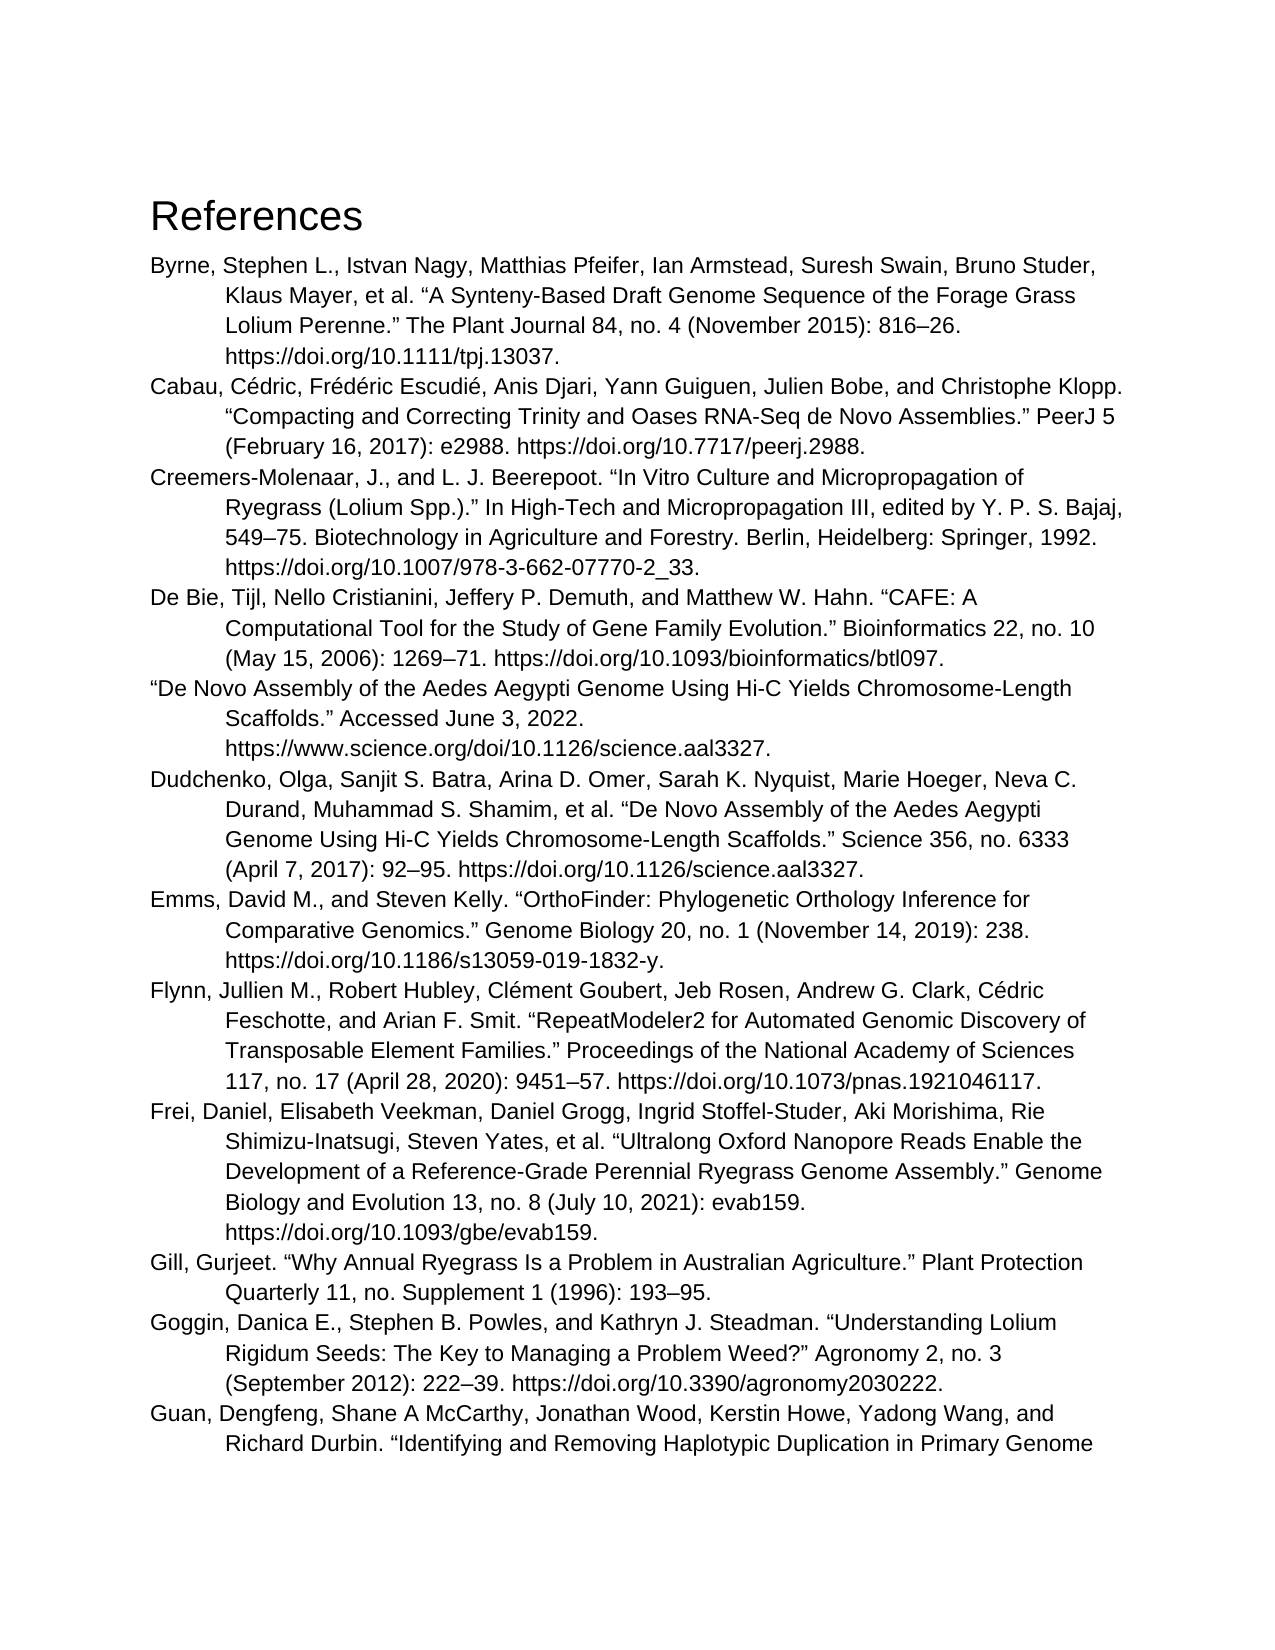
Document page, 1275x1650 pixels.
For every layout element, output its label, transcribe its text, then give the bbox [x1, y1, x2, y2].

text Gill, Gurjeet. “Why Annual Ryegrass Is a Problem in Australian Agriculture.” Plant Protection Quarterly 11, no. Supplement 1 (1996): 193–95. [150, 1249, 1125, 1306]
text Creemers-Molenaar, J., and L. J. Beerepoot. “In Vitro Culture and Micropropagation of Ryegrass (Lolium Spp.).” In High-Tech and Micropropagation III, edited by Y. P. S. Bajaj, 549–75. Biotechnology in Agriculture and Forestry. Berlin, Heidelberg: Springer, 1992. https://doi.org/10.1007/978-3-662-07770-2_33. [150, 463, 1125, 581]
text De Bie, Tijl, Nello Cristianini, Jeffery P. Demuth, and Matthew W. Hahn. “CAFE: A Computational Tool for the Study of Gene Family Evolution.” Bioinformatics 22, no. 10 (May 15, 2006): 1269–71. https://doi.org/10.1093/bioinformatics/btl097. [150, 584, 1125, 671]
text Frei, Daniel, Elisabeth Veekman, Daniel Grogg, Ingrid Stoffel-Studer, Aki Morishima, Rie Shimizu-Inatsugi, Steven Yates, et al. “Ultralong Oxford Nanopore Reads Enable the Development of a Reference-Grade Perennial Ryegrass Genome Assembly.” Genome Biology and Evolution 13, no. 8 (July 10, 2021): evab159. https://doi.org/10.1093/gbe/evab159. [150, 1098, 1125, 1245]
text Cabau, Cédric, Frédéric Escudié, Anis Djari, Yann Guiguen, Julien Bobe, and Christophe Klopp. “Compacting and Correcting Trinity and Oases RNA-Seq de Novo Assemblies.” PeerJ 5 (February 16, 2017): e2988. https://doi.org/10.7717/peerj.2988. [150, 373, 1125, 460]
text Emms, David M., and Steven Kelly. “OrthoFinder: Phylogenetic Orthology Inference for Comparative Genomics.” Genome Biology 20, no. 1 (November 14, 2019): 238. https://doi.org/10.1186/s13059-019-1832-y. [150, 886, 1125, 973]
text Flynn, Jullien M., Robert Hubley, Clément Goubert, Jeb Rosen, Andrew G. Clark, Cédric Feschotte, and Arian F. Smit. “RepeatModeler2 for Automated Genomic Discovery of Transposable Element Families.” Proceedings of the National Academy of Sciences 117, no. 17 (April 28, 2020): 9451–57. https://doi.org/10.1073/pnas.1921046117. [150, 977, 1125, 1094]
text Goggin, Danica E., Stephen B. Powles, and Kathryn J. Steadman. “Understanding Lolium Rigidum Seeds: The Key to Managing a Problem Weed?” Agronomy 2, no. 3 (September 2012): 222–39. https://doi.org/10.3390/agronomy2030222. [150, 1309, 1125, 1396]
text Byrne, Stephen L., Istvan Nagy, Matthias Pfeifer, Ian Armstead, Suresh Swain, Bruno Studer, Klaus Mayer, et al. “A Synteny-Based Draft Genome Sequence of the Forage Grass Lolium Perenne.” The Plant Journal 84, no. 4 (November 2015): 816–26. https://doi.org/10.1111/tpj.13037. [150, 252, 1125, 369]
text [150, 1400, 1125, 1457]
text “De Novo Assembly of the Aedes Aegypti Genome Using Hi-C Yields Chromosome-Length Scaffolds.” Accessed June 3, 2022. https://www.science.org/doi/10.1126/science.aal3327. [150, 675, 1125, 762]
text Dudchenko, Olga, Sanjit S. Batra, Arina D. Omer, Sarah K. Nyquist, Marie Hoeger, Neva C. Durand, Muhammad S. Shamim, et al. “De Novo Assembly of the Aedes Aegypti Genome Using Hi-C Yields Chromosome-Length Scaffolds.” Science 356, no. 6333 (April 7, 2017): 92–95. https://doi.org/10.1126/science.aal3327. [150, 766, 1125, 883]
subtitle References [150, 192, 1125, 239]
